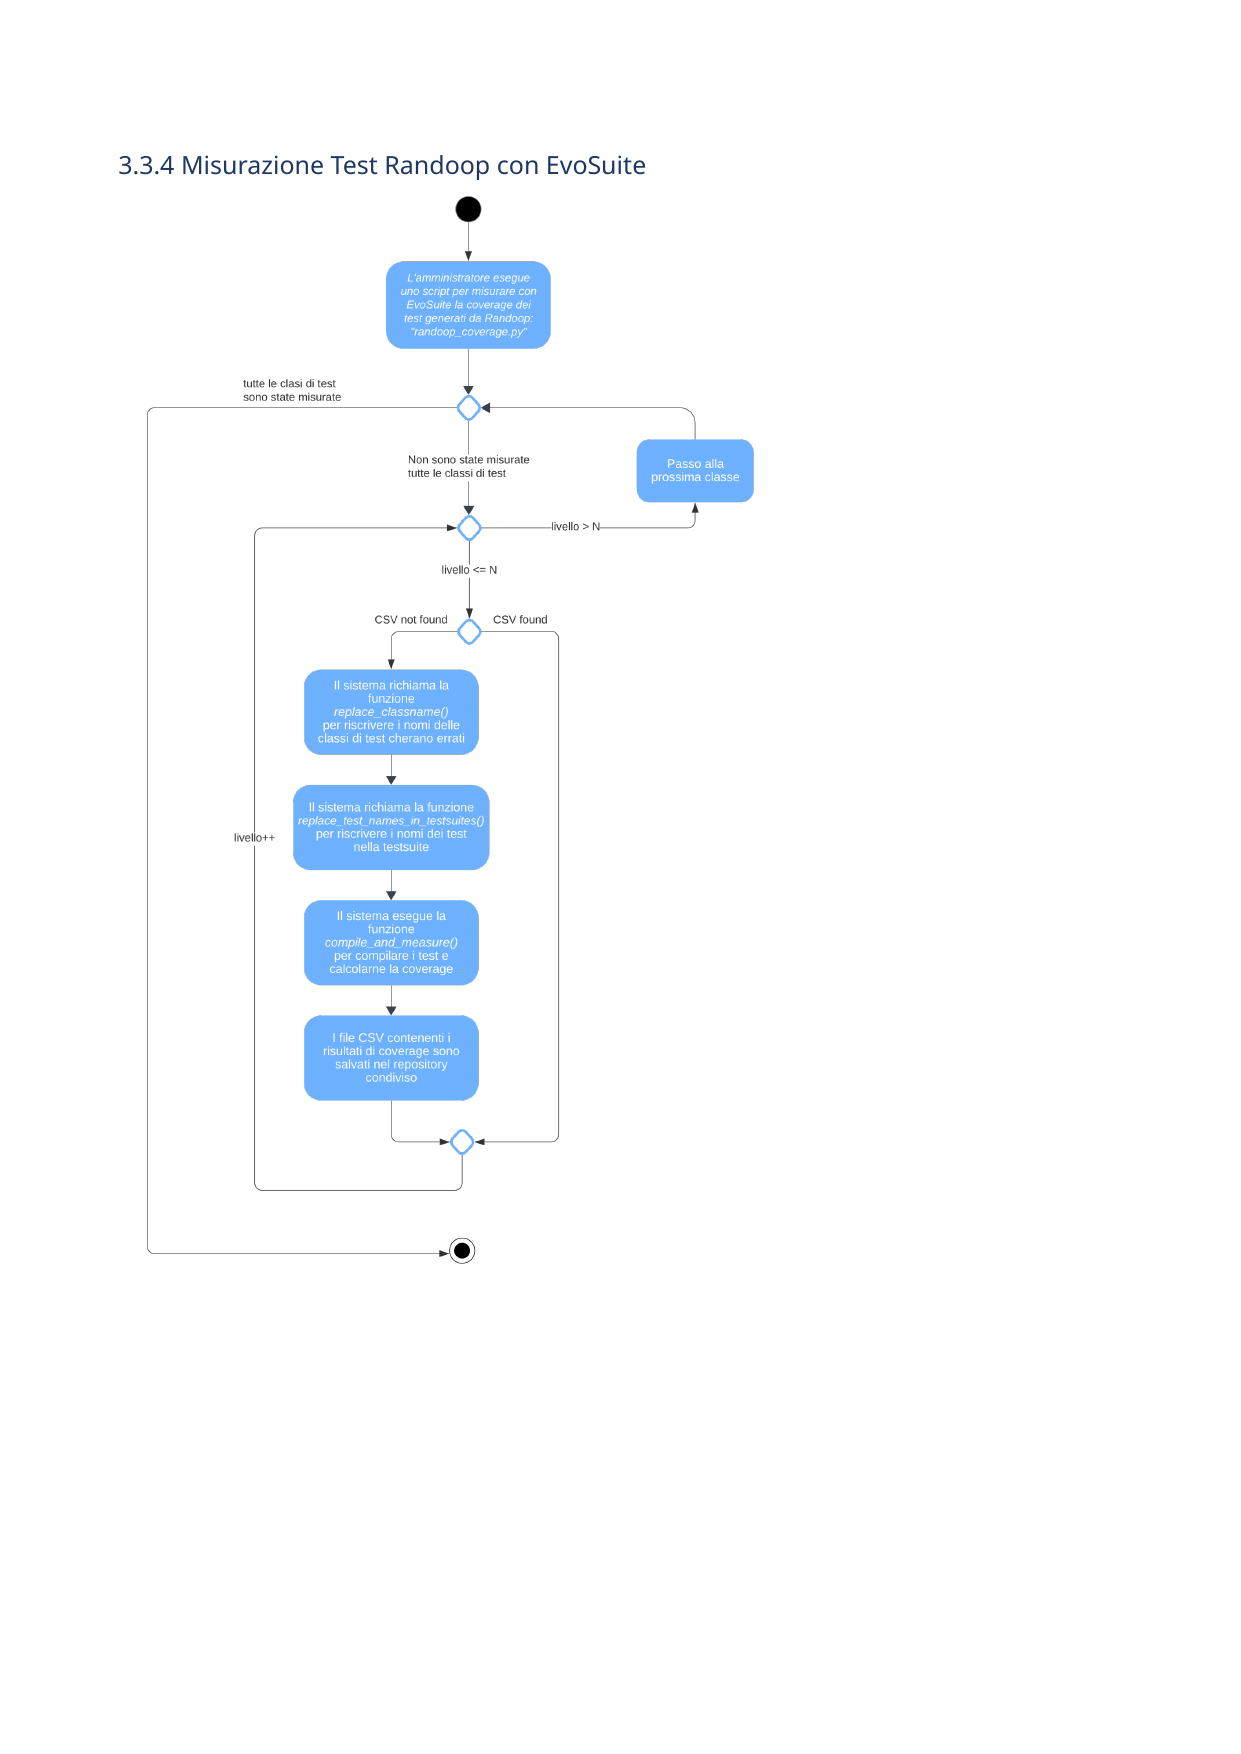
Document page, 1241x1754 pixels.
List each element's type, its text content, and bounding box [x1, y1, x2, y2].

picture [118, 184, 775, 1282]
